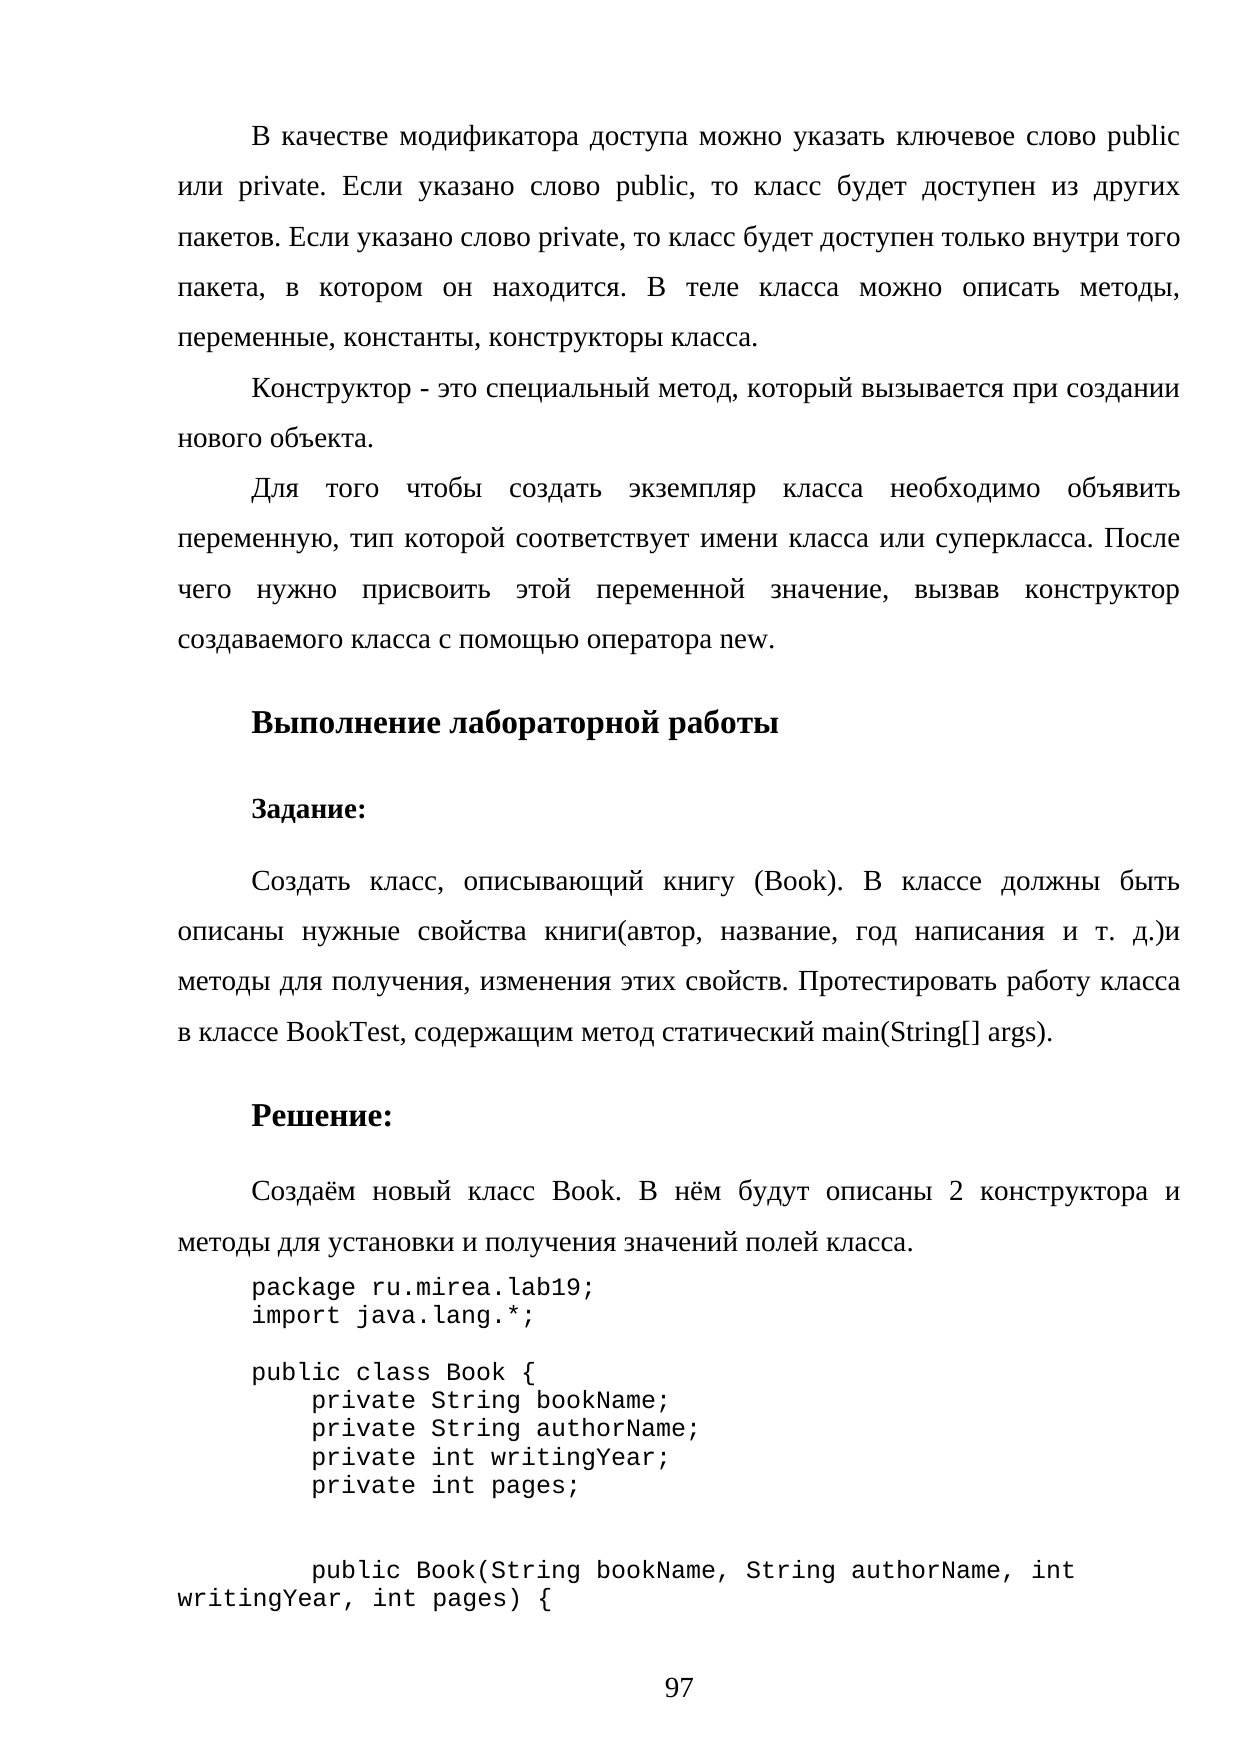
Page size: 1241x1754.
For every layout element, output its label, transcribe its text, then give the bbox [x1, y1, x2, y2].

text import java.lang.*; [177, 1302, 1181, 1331]
text Задание: [177, 792, 1181, 825]
text private int writingYear; [177, 1444, 1181, 1472]
text public class Book { [177, 1359, 1181, 1387]
text private String authorName; [177, 1416, 1181, 1444]
text Решение: [251, 1095, 1181, 1133]
text Создаём новый класс Book. В нём будут описаны 2 конструктора и методы для установки и получения значений полей класса. [177, 1173, 1181, 1257]
text private String bookName; [177, 1387, 1181, 1416]
text В качестве модификатора доступа можно указать ключевое слово public или private. Если указано слово public, то класс будет доступен из других пакетов. Если указано слово private, то класс будет доступен только внутри того пакета, в котором он находится. В теле класса можно описать методы, переменные, константы, конструкторы класса. [177, 118, 1181, 353]
text Выполнение лабораторной работы [251, 703, 1181, 741]
text Для того чтобы создать экземпляр класса необходимо объявить переменную, тип которой соответствует имени класса или суперкласса. После чего нужно присвоить этой переменной значение, вызвав конструктор создаваемого класса с помощью оператора new. [177, 470, 1181, 655]
text public Book(String bookName, String authorName, int writingYear, int pages) { [177, 1557, 1181, 1614]
text private int pages; [177, 1472, 1181, 1501]
text package ru.mirea.lab19; [177, 1274, 1181, 1302]
text Конструктор - это специальный метод, который вызывается при создании нового объекта. [177, 370, 1181, 453]
text Создать класс, описывающий книгу (Book). В классе должны быть описаны нужные свойства книги(автор, название, год написания и т. д.)и методы для получения, изменения этих свойств. Протестировать работу класса в классе BookTest, содержащим метод статический main(String[] args). [177, 863, 1181, 1047]
